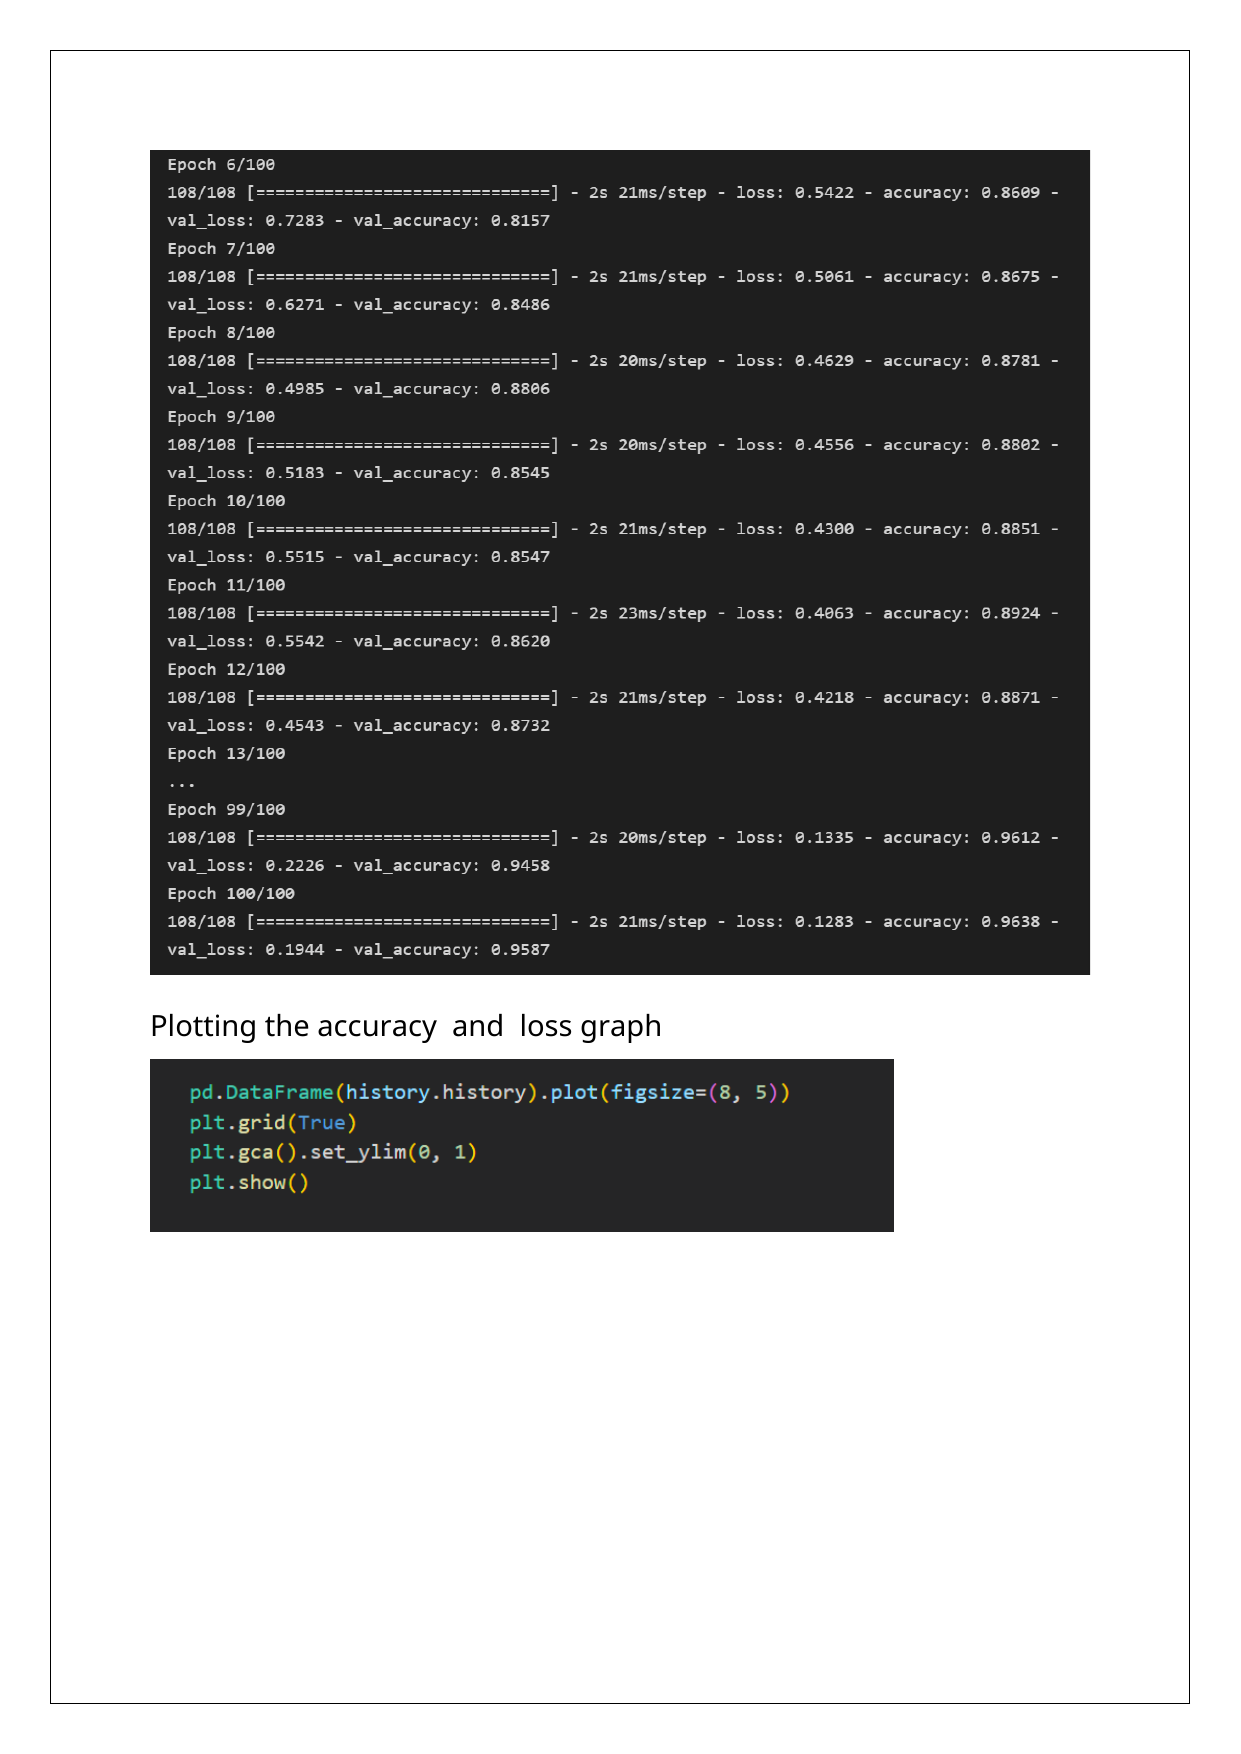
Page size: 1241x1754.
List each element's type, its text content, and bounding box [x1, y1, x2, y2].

picture [150, 1059, 894, 1232]
picture [150, 150, 1091, 975]
